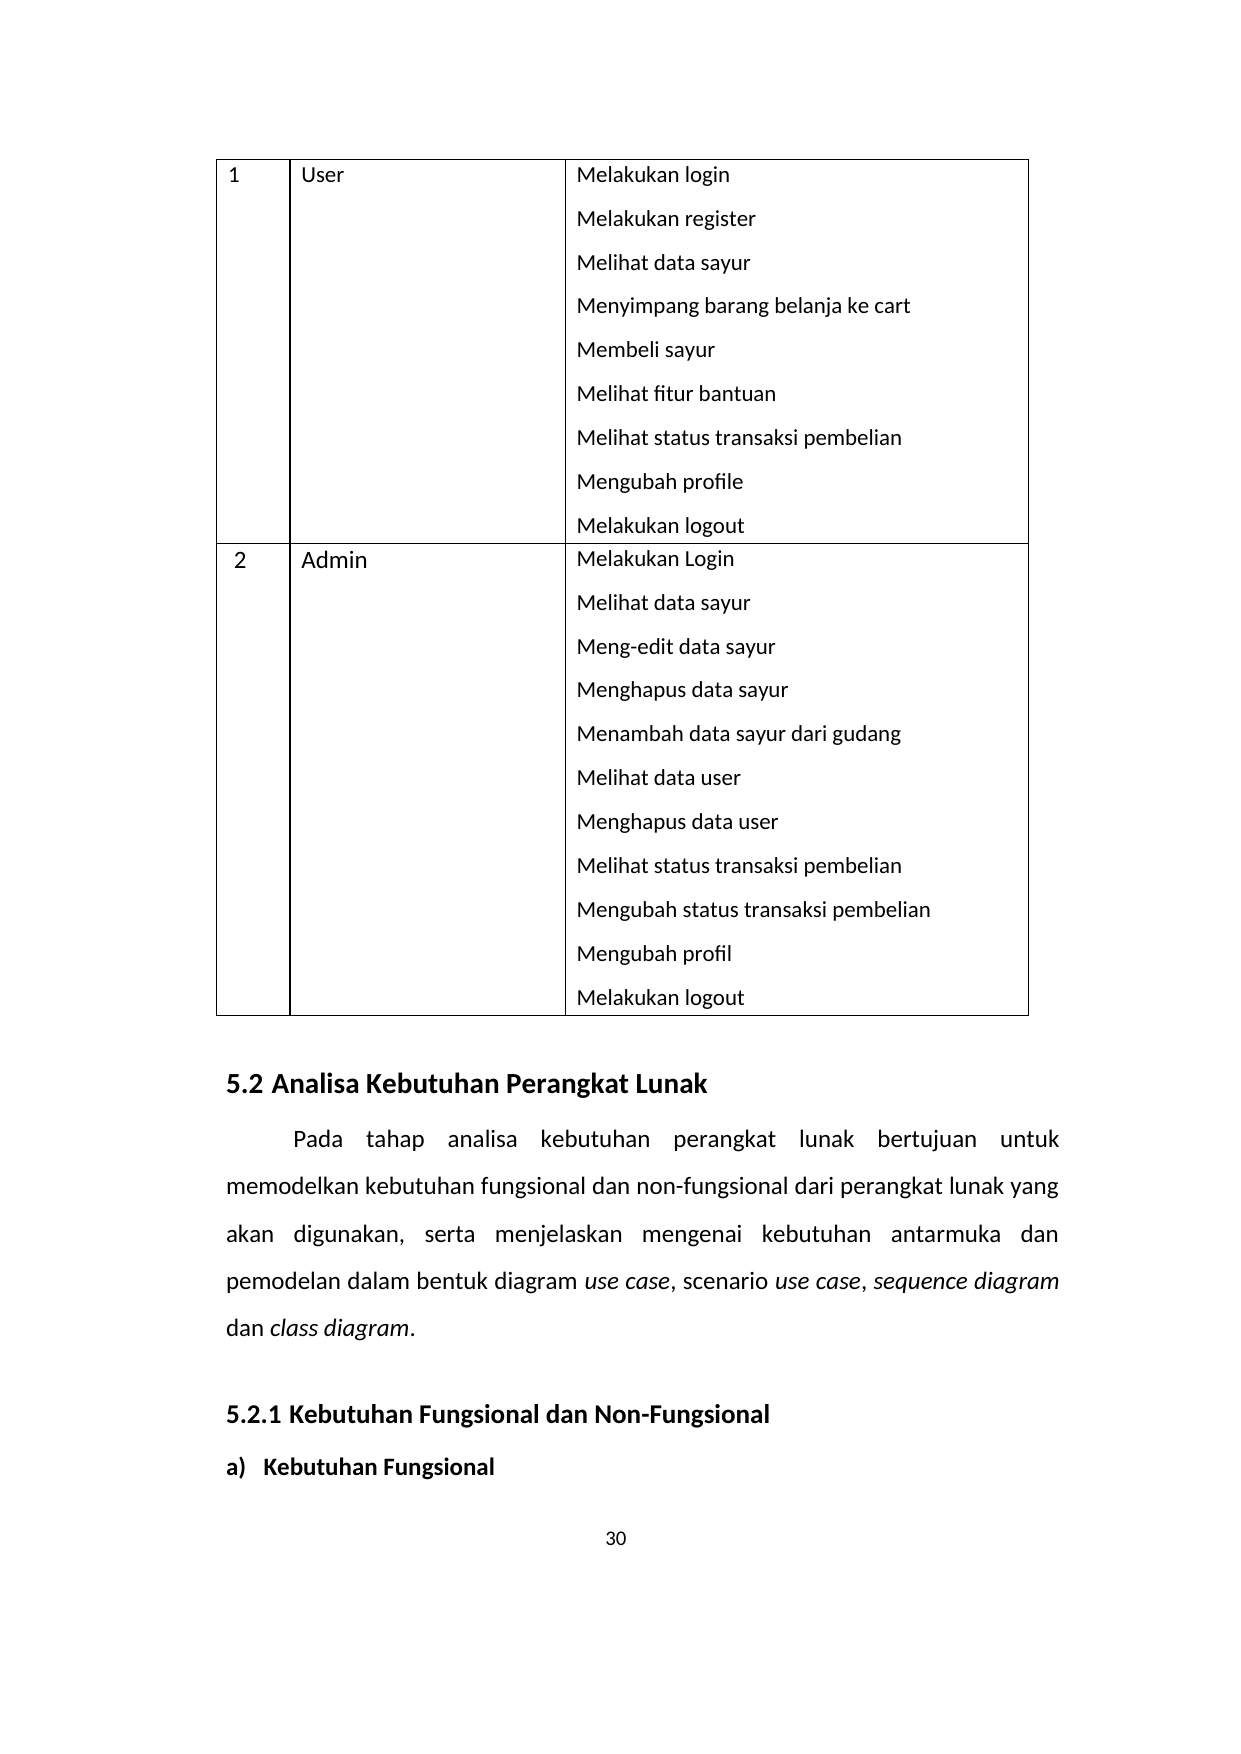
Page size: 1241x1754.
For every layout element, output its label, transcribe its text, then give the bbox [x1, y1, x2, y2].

list Kebutuhan Fungsional [226, 1451, 1092, 1482]
table_cell User [291, 160, 565, 543]
table_cell Admin [291, 544, 565, 1015]
table_cell 2 [217, 544, 289, 1015]
subtitle 5.2.1 Kebutuhan Fungsional dan Non-Fungsional [226, 1397, 1092, 1430]
table_cell 1 [217, 160, 289, 543]
subtitle 5.2 Analisa Kebutuhan Perangkat Lunak [226, 1065, 1092, 1101]
text Pada tahap analisa kebutuhan perangkat lunak bertujuan untuk memodelkan kebutuhan fungsional dan non-fungsional dari perangkat lunak yang akan digunakan, serta menjelaskan mengenai kebutuhan antarmuka dan pemodelan dalam bentuk diagram use case, scenario use case, sequence diagram dan class diagram. [226, 1123, 1060, 1343]
table_cell Melakukan Login Melihat data sayur Meng-edit data sayur Menghapus data sayur Menambah data sayur dari gudang Melihat data user Menghapus data user Melihat status transaksi pembelian Mengubah status transaksi pembelian Mengubah profil Melakukan logout [566, 544, 1028, 1015]
table_cell Melakukan login Melakukan register Melihat data sayur Menyimpang barang belanja ke cart Membeli sayur Melihat fitur bantuan Melihat status transaksi pembelian Mengubah profile Melakukan logout [566, 160, 1028, 543]
